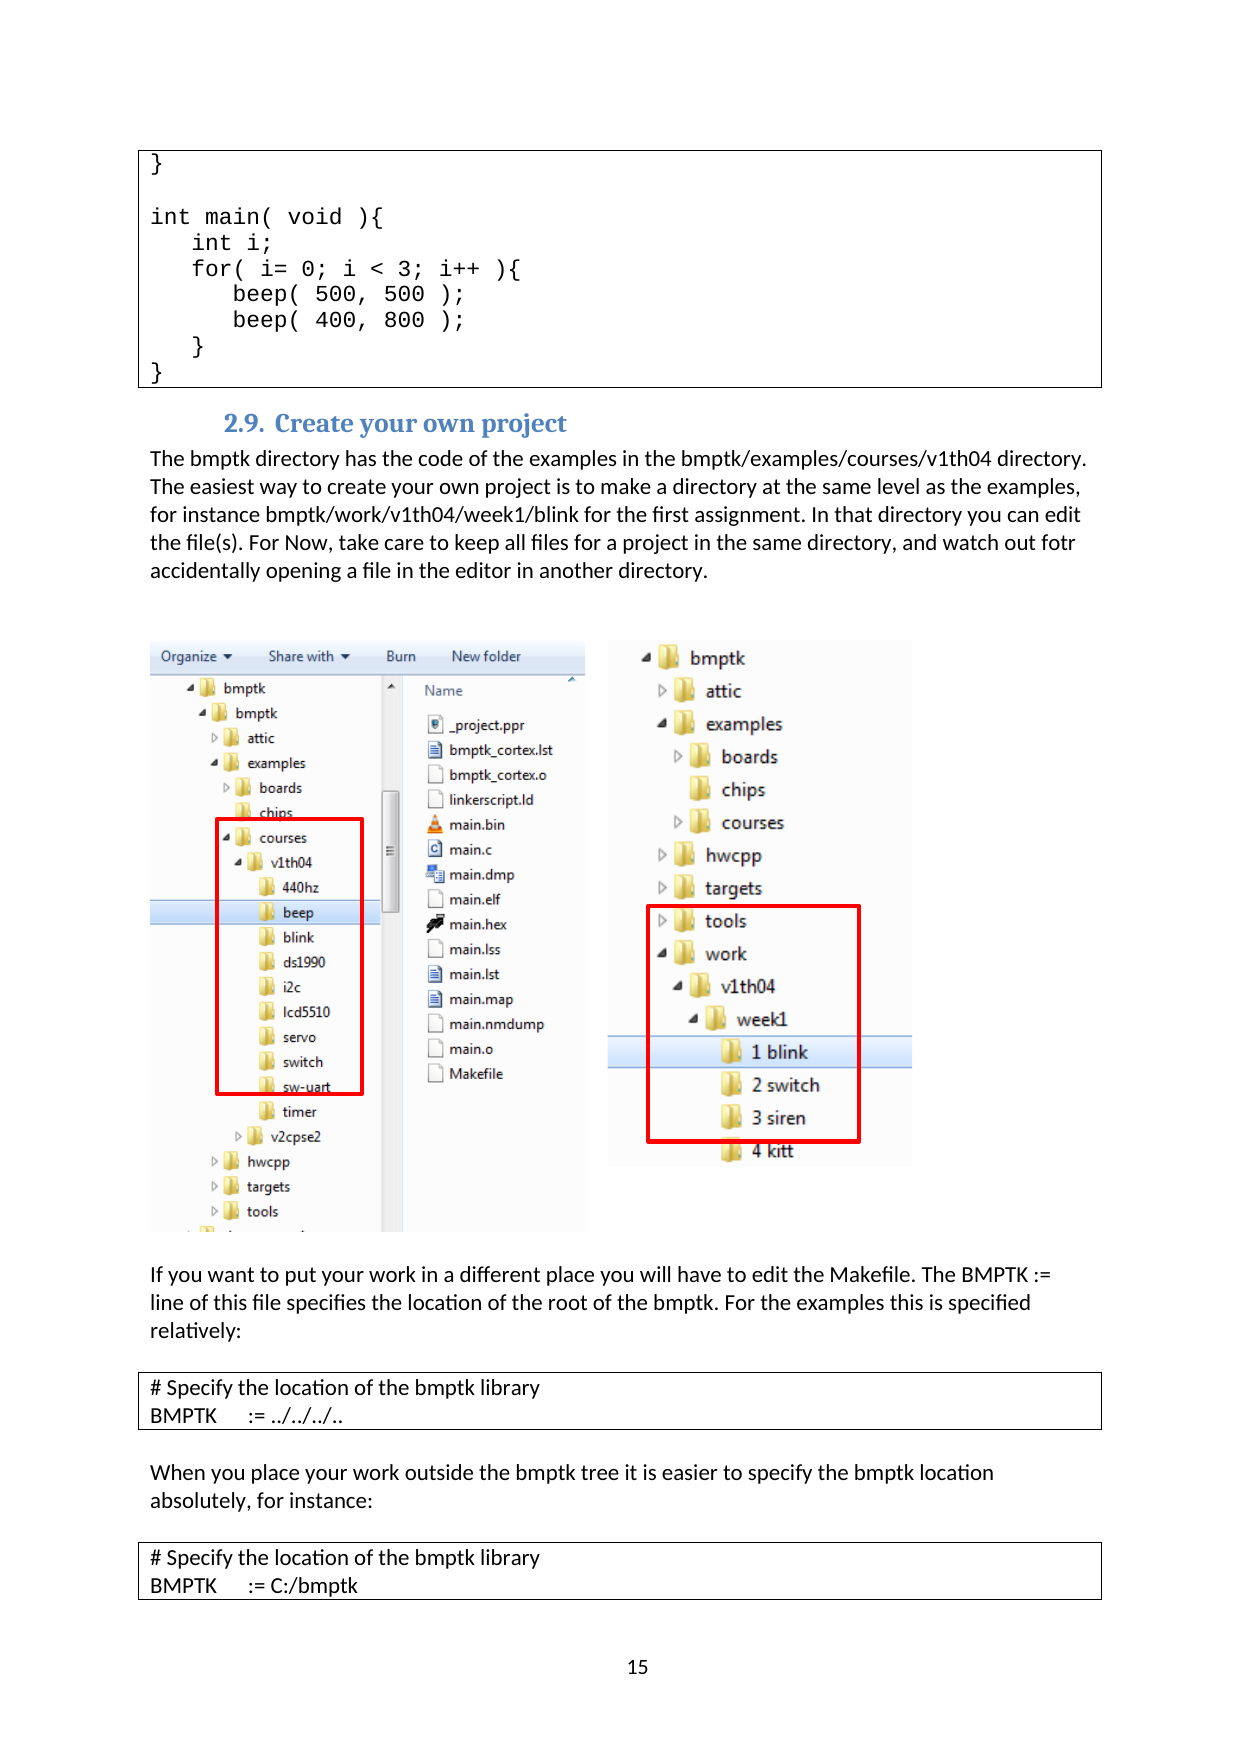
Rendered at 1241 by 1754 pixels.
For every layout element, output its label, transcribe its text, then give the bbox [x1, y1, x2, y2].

picture [150, 640, 586, 1232]
table_header # Specify the location of the bmptk library BMPTK := ../../../.. [139, 1373, 1101, 1429]
table_header [596, 612, 925, 1232]
table_header # Specify the location of the bmptk library BMPTK := C:/bmptk [139, 1543, 1101, 1599]
text The bmptk directory has the code of the examples in the bmptk/examples/courses/v1th04 directory. The easiest way to create your own project is to make a directory at the same level as the examples, for instance bmptk/work/v1th04/week1/blink for the first assignment. In that directory you can edit the file(s). For Now, take care to keep all files for a project in the same directory, and watch out fotr accidentally opening a file in the editor in another directory. [150, 444, 1090, 584]
subtitle Create your own project [224, 408, 1090, 439]
text When you place your work outside the bmptk tree it is easier to specify the bmptk location absolutely, for instance: [150, 1458, 1090, 1514]
table_header [139, 612, 596, 1232]
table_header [139, 151, 1101, 387]
text If you want to put your work in a different place you will have to edit the Makefile. The BMPTK := line of this file specifies the location of the root of the bmptk. For the examples this is specified relatively: [150, 1260, 1090, 1344]
picture [607, 640, 913, 1167]
